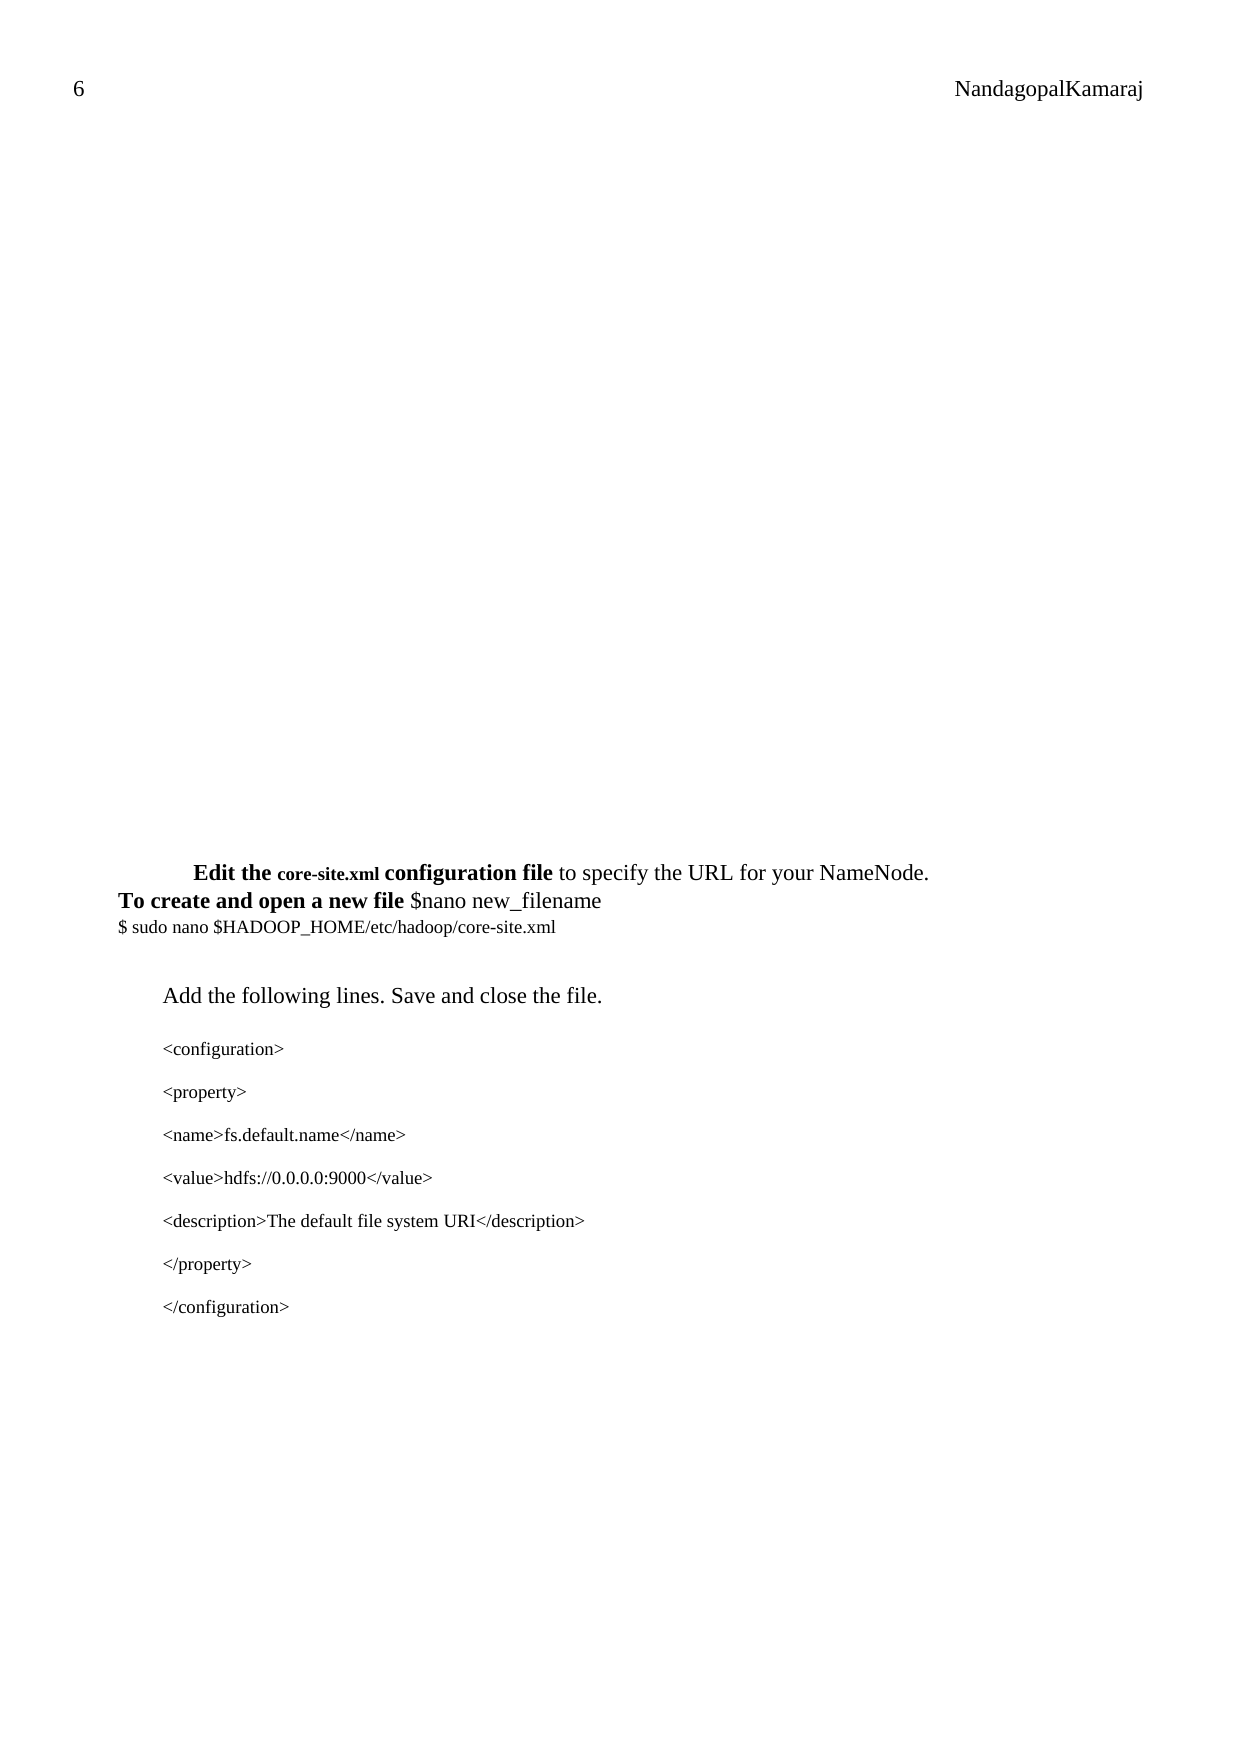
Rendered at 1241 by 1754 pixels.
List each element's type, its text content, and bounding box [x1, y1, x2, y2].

text </configuration> [162, 1296, 1165, 1318]
text <name>fs.default.name</name> [162, 1124, 1165, 1145]
text $ sudo nano $HADOOP_HOME/etc/hadoop/core-site.xml [118, 916, 1165, 937]
list Add the following lines. Save and close the file. [118, 982, 1165, 1008]
text <configuration> [162, 1037, 1165, 1059]
text <property> [162, 1081, 1165, 1102]
list Edit the core-site.xml configuration file to specify the URL for your NameNode. [155, 859, 1165, 885]
text <description>The default file system URI</description> [162, 1210, 1165, 1232]
text </property> [162, 1253, 1165, 1275]
text <value>hdfs://0.0.0.0:9000</value> [162, 1167, 1165, 1188]
text To create and open a new file $nano new_filename [118, 887, 1165, 914]
